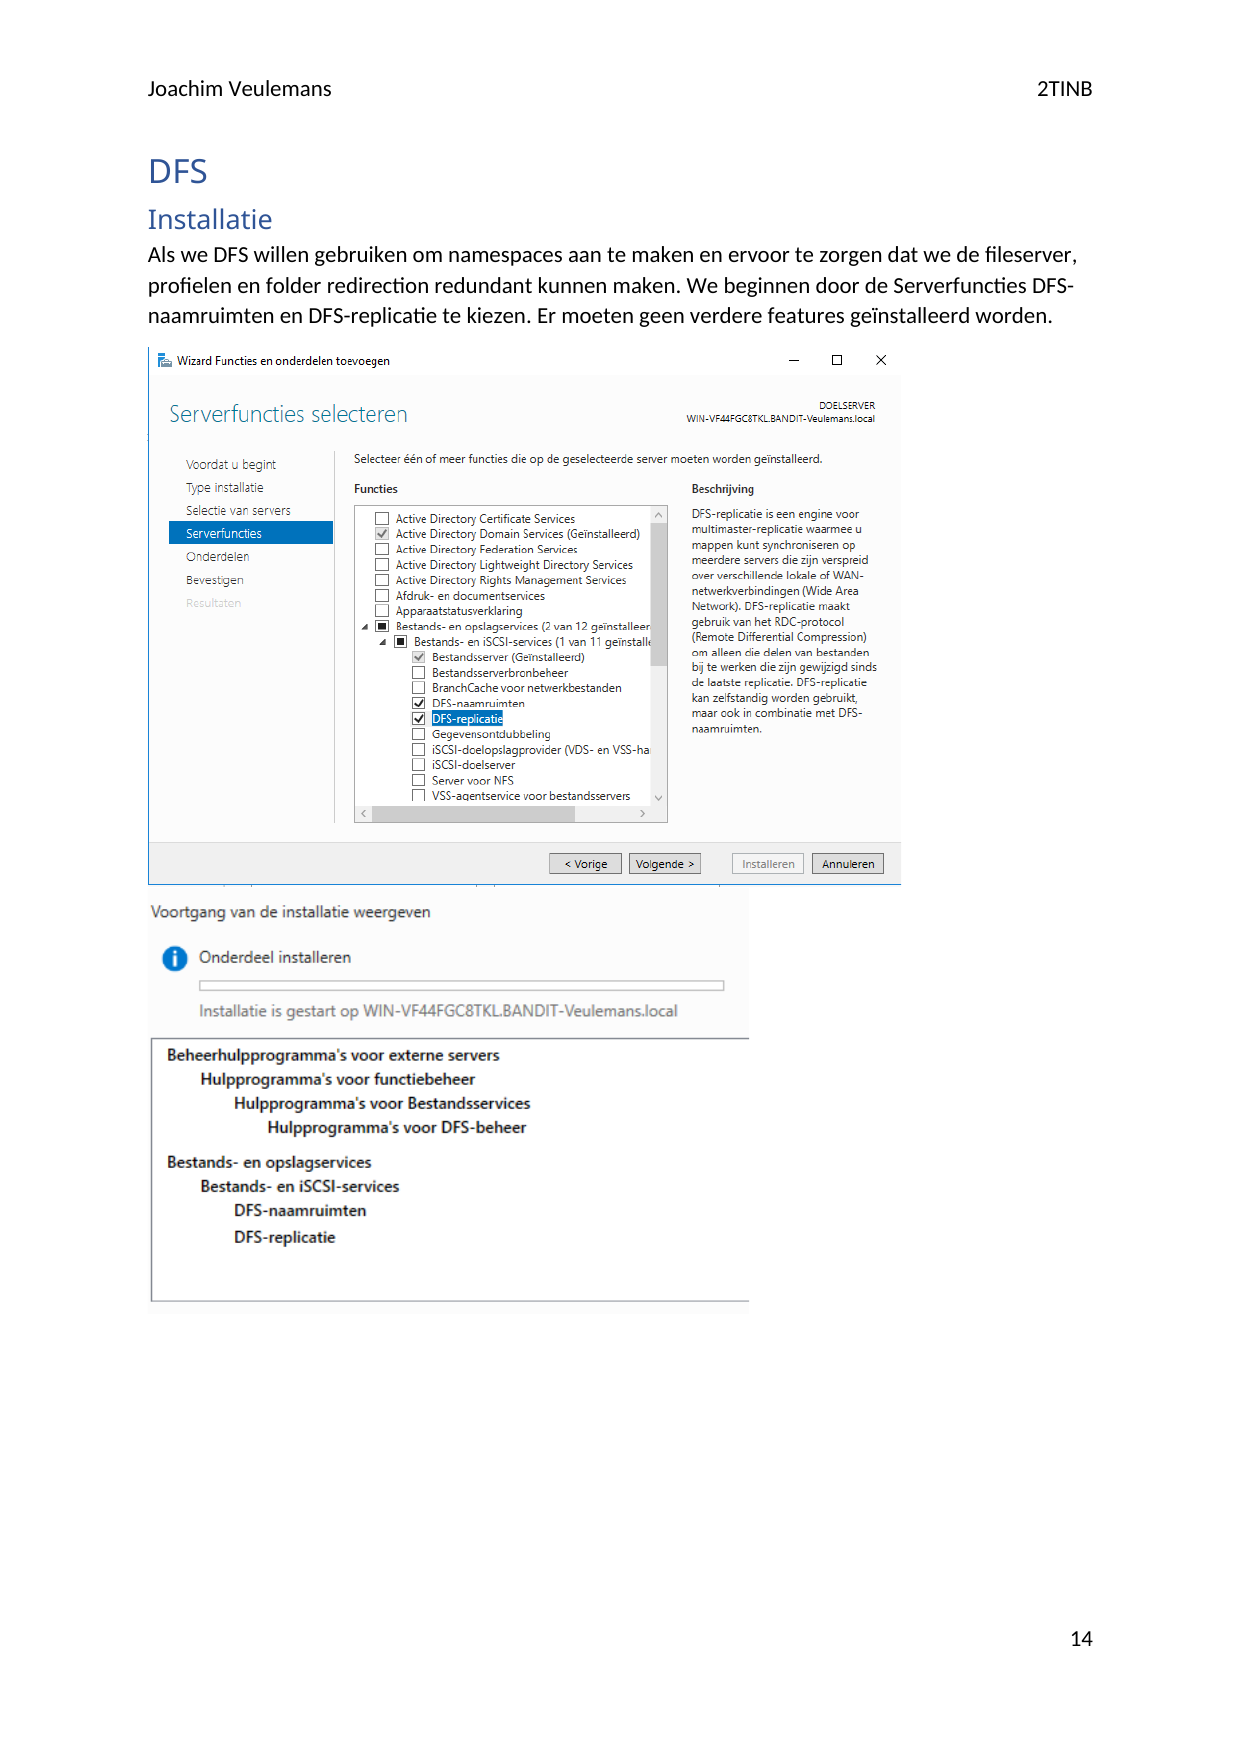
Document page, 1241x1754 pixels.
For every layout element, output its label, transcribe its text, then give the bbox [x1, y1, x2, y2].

picture [147, 888, 750, 1314]
subtitle DFS [148, 148, 1093, 193]
picture [147, 347, 902, 887]
subtitle Installatie [148, 201, 1093, 238]
text Als we DFS willen gebruiken om namespaces aan te maken en ervoor te zorgen dat we de fileserver, profielen en folder redirection redundant kunnen maken. We beginnen door de Serverfuncties DFS-naamruimten en DFS-replicatie te kiezen. Er moeten geen verdere features geïnstalleerd worden. [148, 241, 1093, 329]
